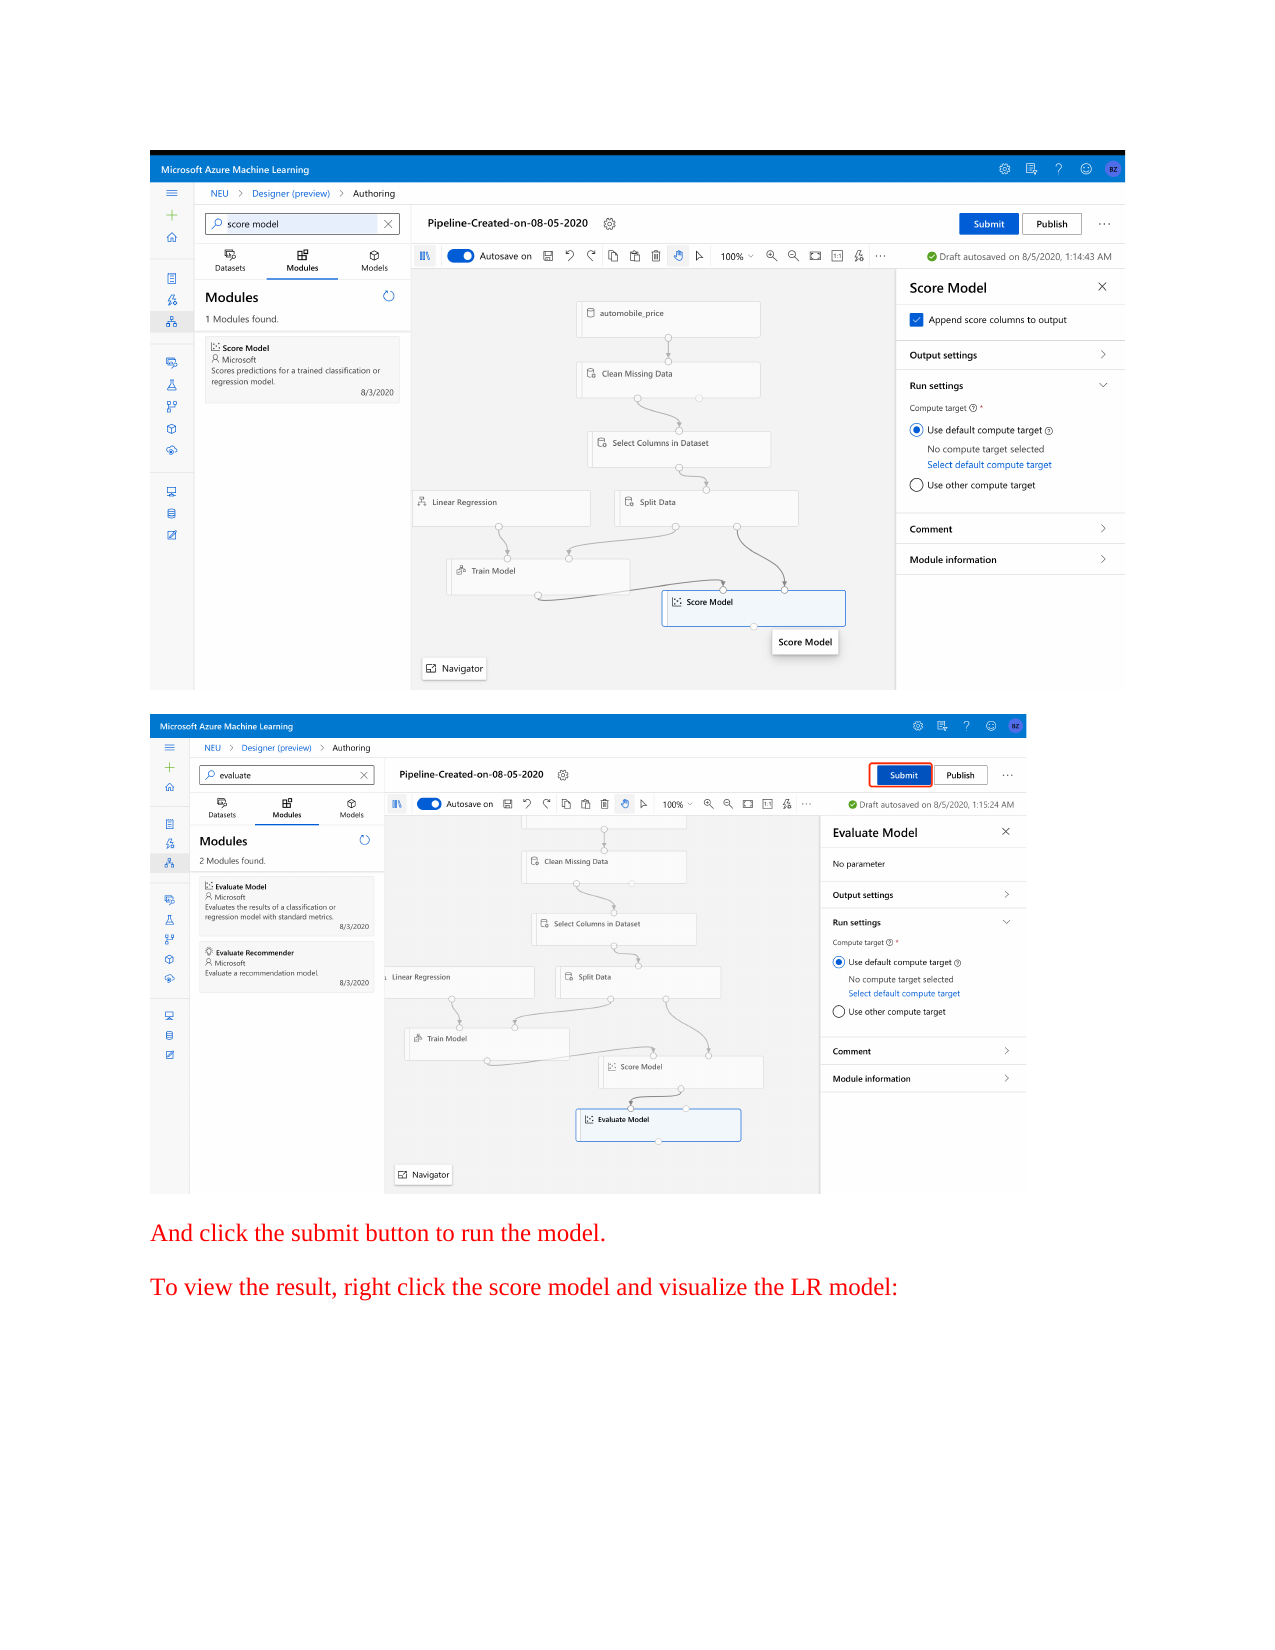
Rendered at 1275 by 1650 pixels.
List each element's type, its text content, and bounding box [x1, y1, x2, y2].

text And click the submit button to run the model. [150, 1218, 1125, 1247]
picture [150, 150, 1125, 690]
picture [150, 714, 1027, 1194]
text To view the result, right click the score model and visualize the LR model: [150, 1272, 1125, 1301]
